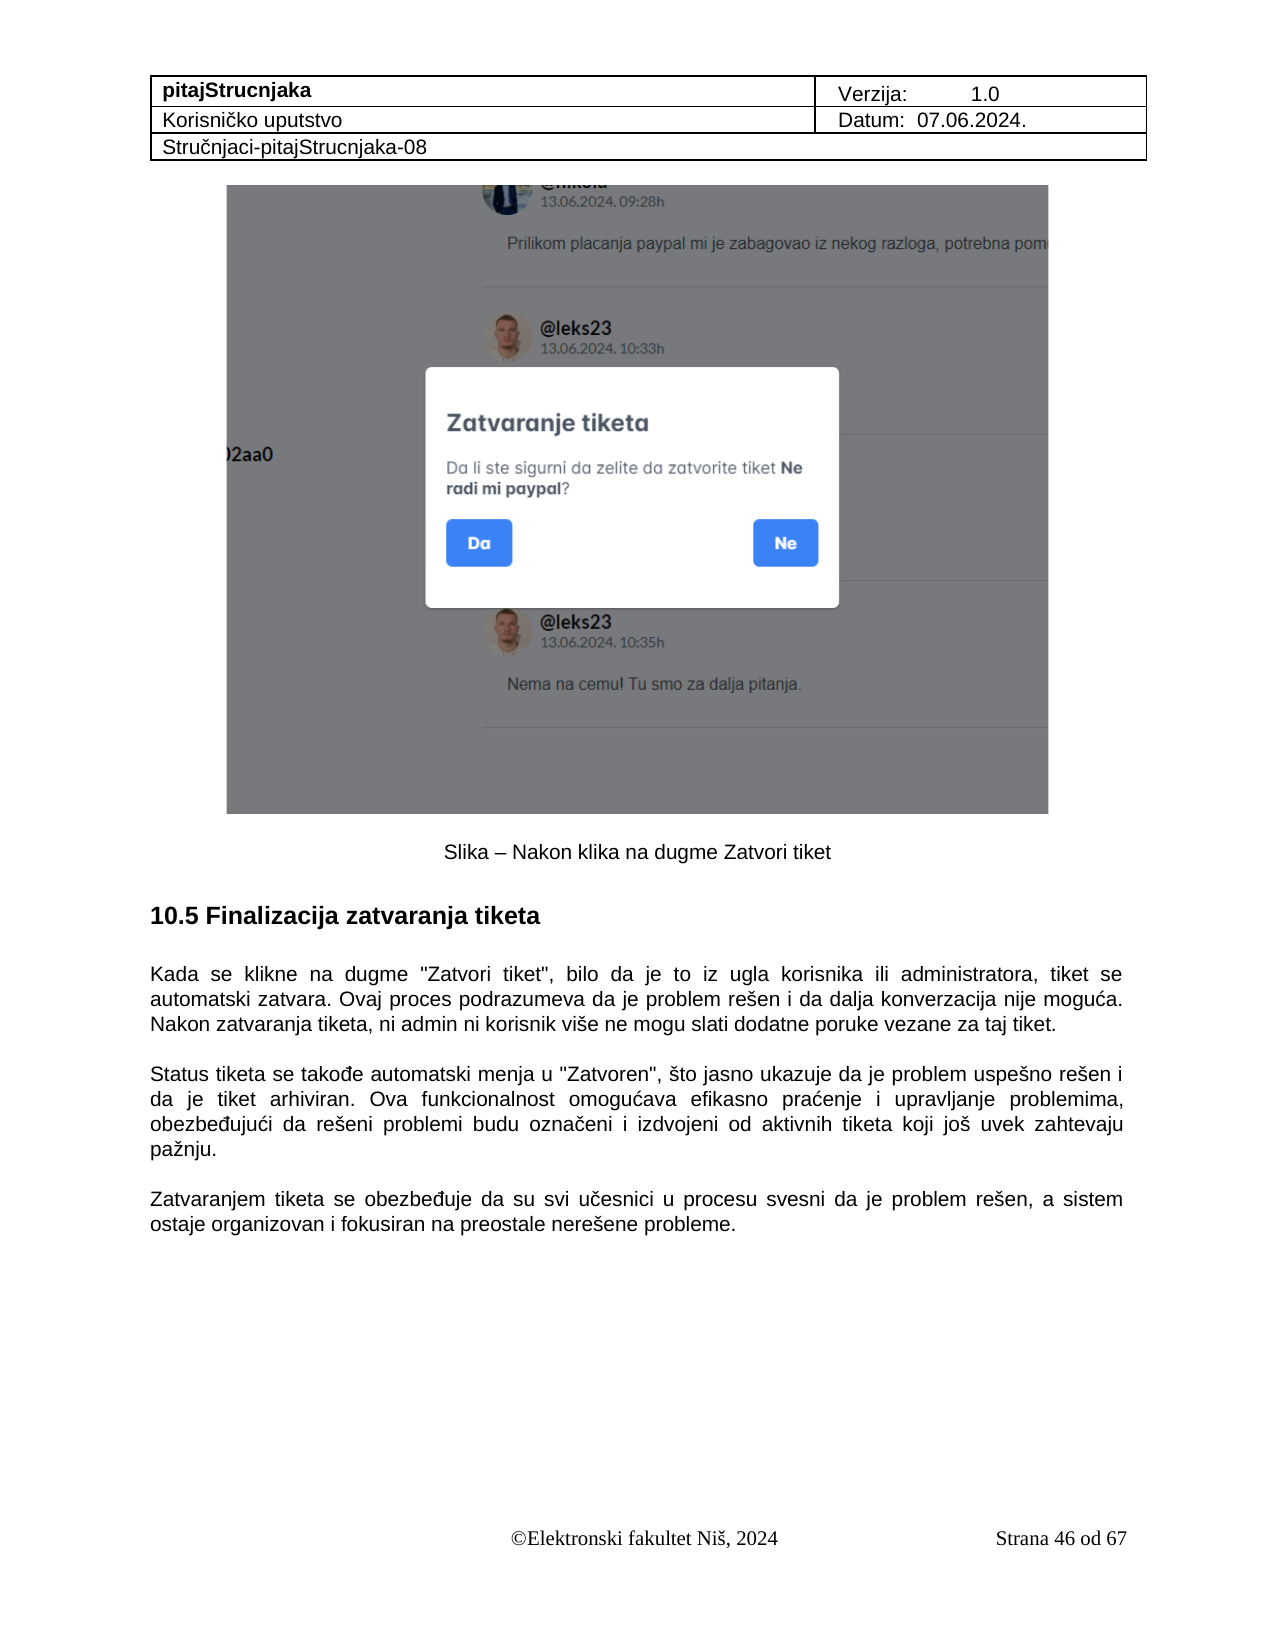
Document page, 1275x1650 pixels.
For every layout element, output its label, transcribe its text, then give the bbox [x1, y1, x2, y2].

text Kada se klikne na dugme "Zatvori tiket", bilo da je to iz ugla korisnika ili administratora, tiket se automatski zatvara. Ovaj proces podrazumeva da je problem rešen i da dalja konverzacija nije moguća. Nakon zatvaranja tiketa, ni admin ni korisnik više ne mogu slati dodatne poruke vezane za taj tiket. [150, 961, 1125, 1036]
subtitle 10.5 Finalizacija zatvaranja tiketa [150, 901, 1125, 930]
text Status tiketa se takođe automatski menja u "Zatvoren", što jasno ukazuje da je problem uspešno rešen i da je tiket arhiviran. Ova funkcionalnost omogućava efikasno praćenje i upravljanje problemima, obezbeđujući da rešeni problemi budu označeni i izdvojeni od aktivnih tiketa koji još uvek zahtevaju pažnju. [150, 1061, 1125, 1161]
picture [226, 185, 1049, 814]
text Zatvaranjem tiketa se obezbeđuje da su svi učesnici u procesu svesni da je problem rešen, a sistem ostaje organizovan i fokusiran na preostale nerešene probleme. [150, 1186, 1125, 1236]
text Slika – Nakon klika na dugme Zatvori tiket [150, 839, 1125, 864]
